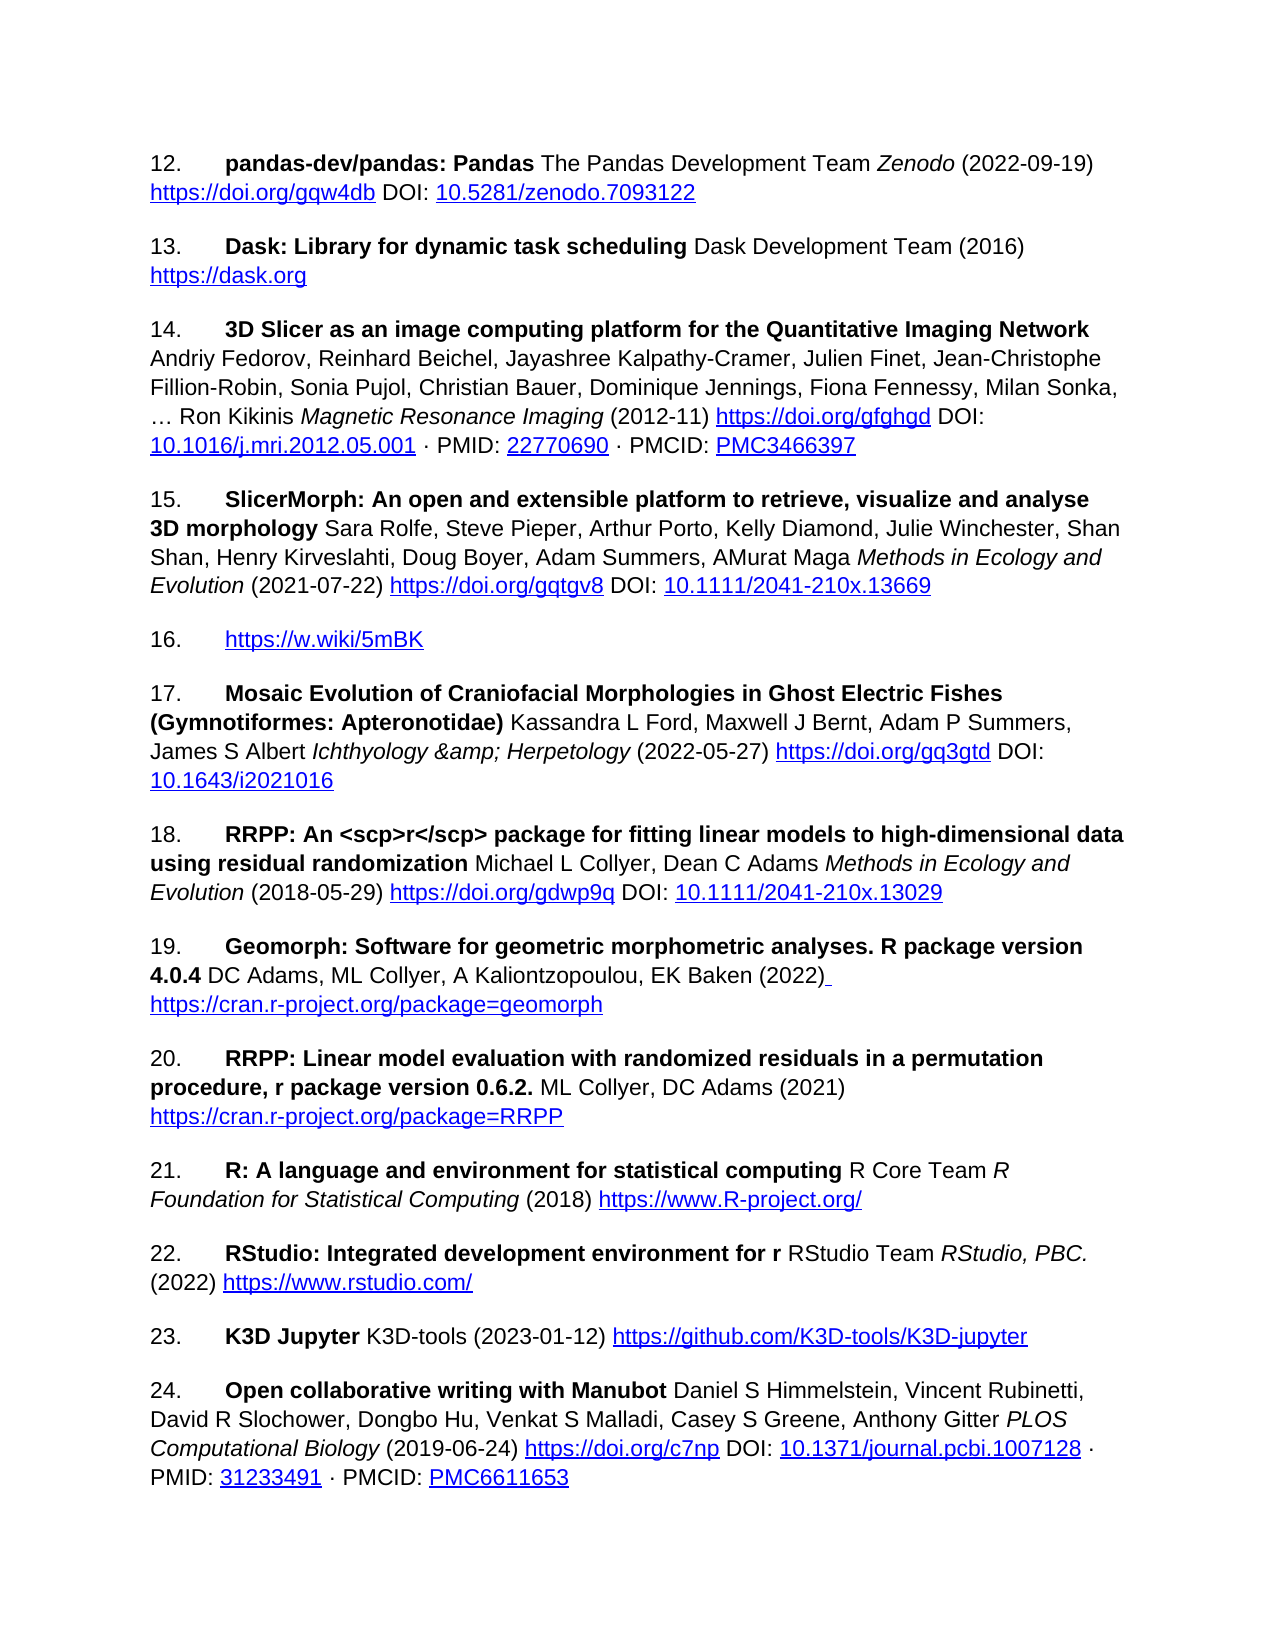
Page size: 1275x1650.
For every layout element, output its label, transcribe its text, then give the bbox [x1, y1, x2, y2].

text 24. Open collaborative writing with Manubot Daniel S Himmelstein, Vincent Rubinetti, David R Slochower, Dongbo Hu, Venkat S Malladi, Casey S Greene, Anthony Gitter PLOS Computational Biology (2019-06-24) https://doi.org/c7np DOI: 10.1371/journal.pcbi.1007128 · PMID: 31233491 · PMCID: PMC6611653 [150, 1377, 1125, 1490]
text 12. pandas-dev/pandas: Pandas The Pandas Development Team Zenodo (2022-09-19) https://doi.org/gqw4db DOI: 10.5281/zenodo.7093122 [150, 150, 1125, 205]
text 20. RRPP: Linear model evaluation with randomized residuals in a permutation procedure, r package version 0.6.2. ML Collyer, DC Adams (2021) https://cran.r-project.org/package=RRPP [150, 1045, 1125, 1129]
text 16. https://w.wiki/5mBK [150, 626, 1125, 653]
text 23. K3D Jupyter K3D-tools (2023-01-12) https://github.com/K3D-tools/K3D-jupyter [150, 1323, 1125, 1349]
text 14. 3D Slicer as an image computing platform for the Quantitative Imaging Network Andriy Fedorov, Reinhard Beichel, Jayashree Kalpathy-Cramer, Julien Finet, Jean-Christophe Fillion-Robin, Sonia Pujol, Christian Bauer, Dominique Jennings, Fiona Fennessy, Milan Sonka, … Ron Kikinis Magnetic Resonance Imaging (2012-11) https://doi.org/gfghgd DOI: 10.1016/j.mri.2012.05.001 · PMID: 22770690 · PMCID: PMC3466397 [150, 316, 1125, 458]
text 22. RStudio: Integrated development environment for r RStudio Team RStudio, PBC. (2022) https://www.rstudio.com/ [150, 1240, 1125, 1295]
text 21. R: A language and environment for statistical computing R Core Team R Foundation for Statistical Computing (2018) https://www.R-project.org/ [150, 1157, 1125, 1212]
text 13. Dask: Library for dynamic task scheduling Dask Development Team (2016) https://dask.org [150, 233, 1125, 288]
text 19. Geomorph: Software for geometric morphometric analyses. R package version 4.0.4 DC Adams, ML Collyer, A Kaliontzopoulou, EK Baken (2022) https://cran.r-project.org/package=geomorph [150, 933, 1125, 1017]
text 17. Mosaic Evolution of Craniofacial Morphologies in Ghost Electric Fishes (Gymnotiformes: Apteronotidae) Kassandra L Ford, Maxwell J Bernt, Adam P Summers, James S Albert Ichthyology &amp; Herpetology (2022-05-27) https://doi.org/gq3gtd DOI: 10.1643/i2021016 [150, 680, 1125, 794]
text 18. RRPP: An <scp>r</scp> package for fitting linear models to high‐dimensional data using residual randomization Michael L Collyer, Dean C Adams Methods in Ecology and Evolution (2018-05-29) https://doi.org/gdwp9q DOI: 10.1111/2041-210x.13029 [150, 821, 1125, 906]
text 15. SlicerMorph: An open and extensible platform to retrieve, visualize and analyse 3D morphology Sara Rolfe, Steve Pieper, Arthur Porto, Kelly Diamond, Julie Winchester, Shan Shan, Henry Kirveslahti, Doug Boyer, Adam Summers, AMurat Maga Methods in Ecology and Evolution (2021-07-22) https://doi.org/gqtgv8 DOI: 10.1111/2041-210x.13669 [150, 486, 1125, 599]
